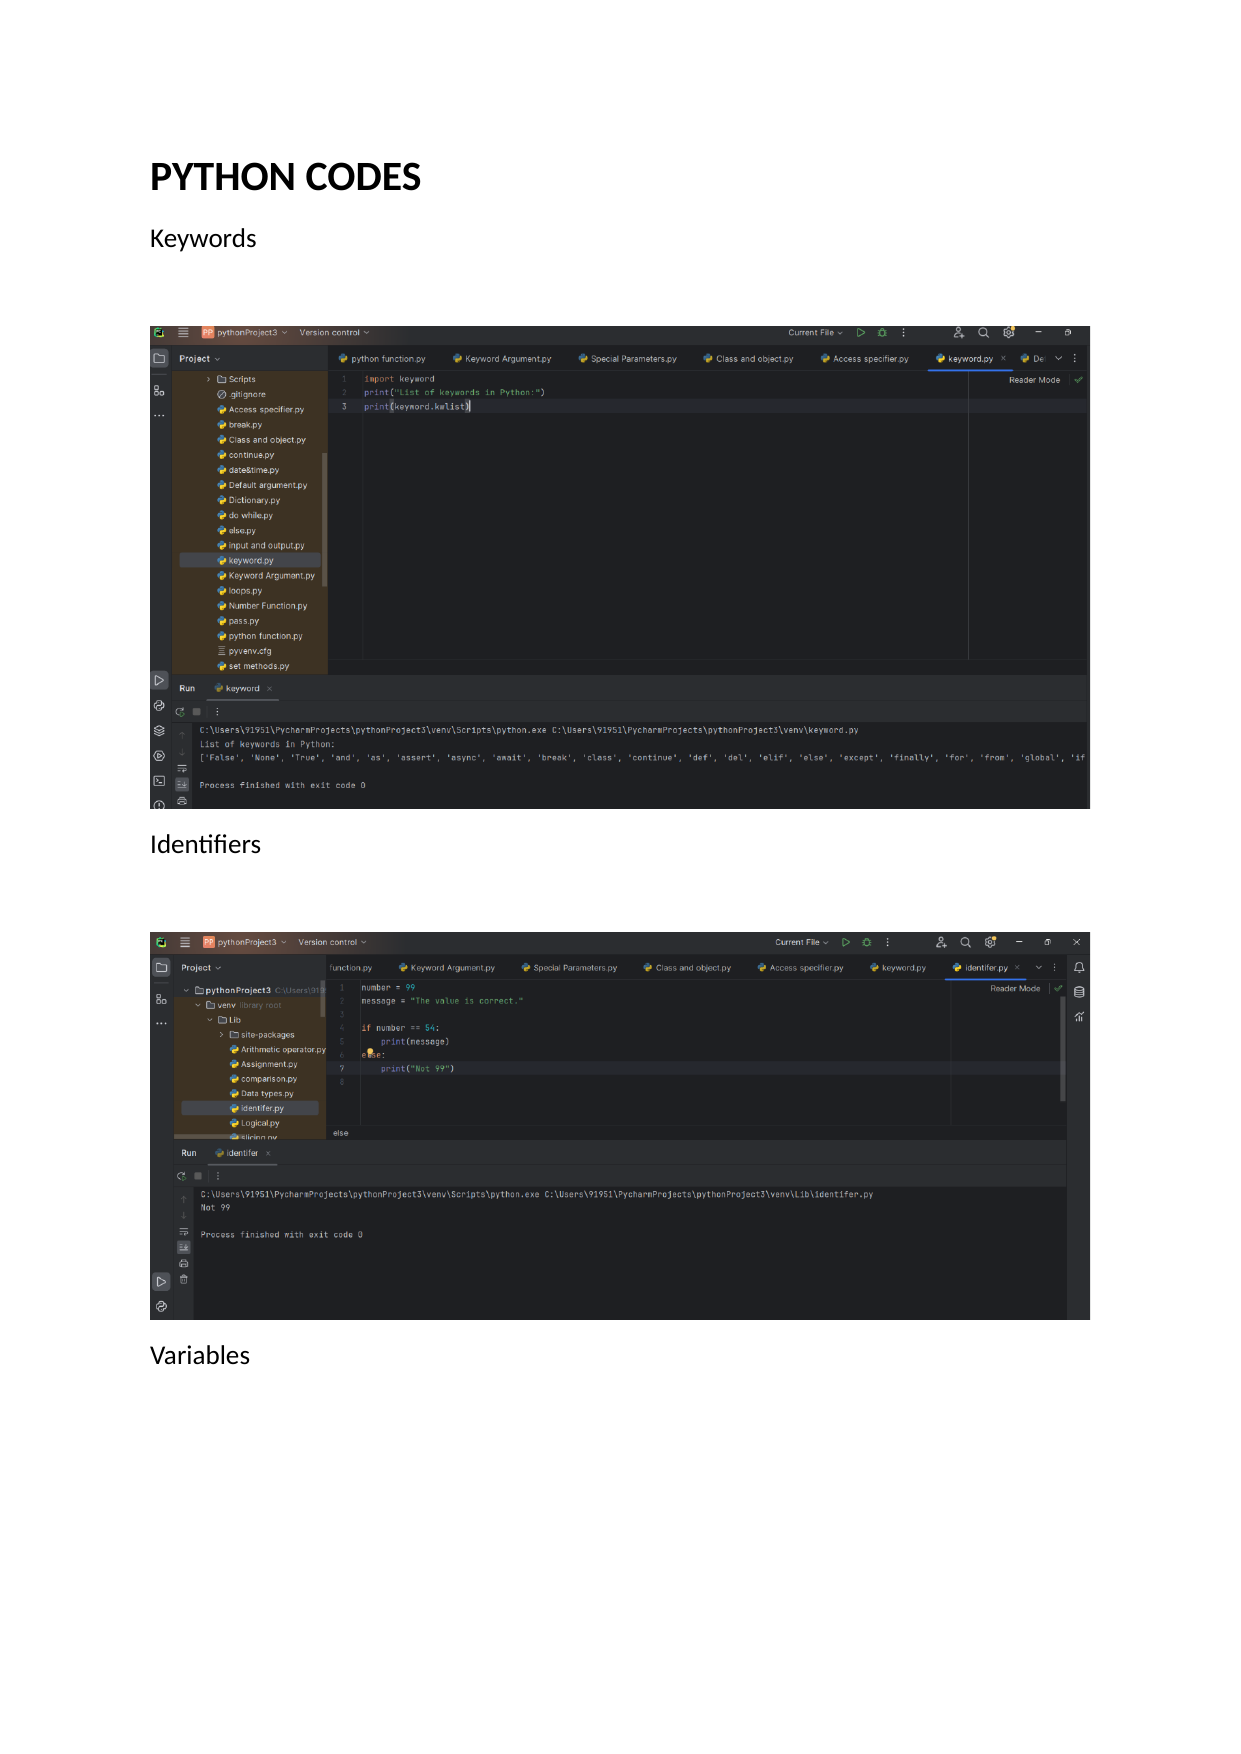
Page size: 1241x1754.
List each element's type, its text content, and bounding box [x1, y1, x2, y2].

picture [150, 932, 1091, 1320]
text Identifiers [150, 828, 1090, 861]
text Keywords [150, 222, 1090, 254]
text Variables [150, 1338, 1090, 1371]
picture [150, 326, 1091, 809]
text PYTHON CODES [150, 150, 1090, 201]
